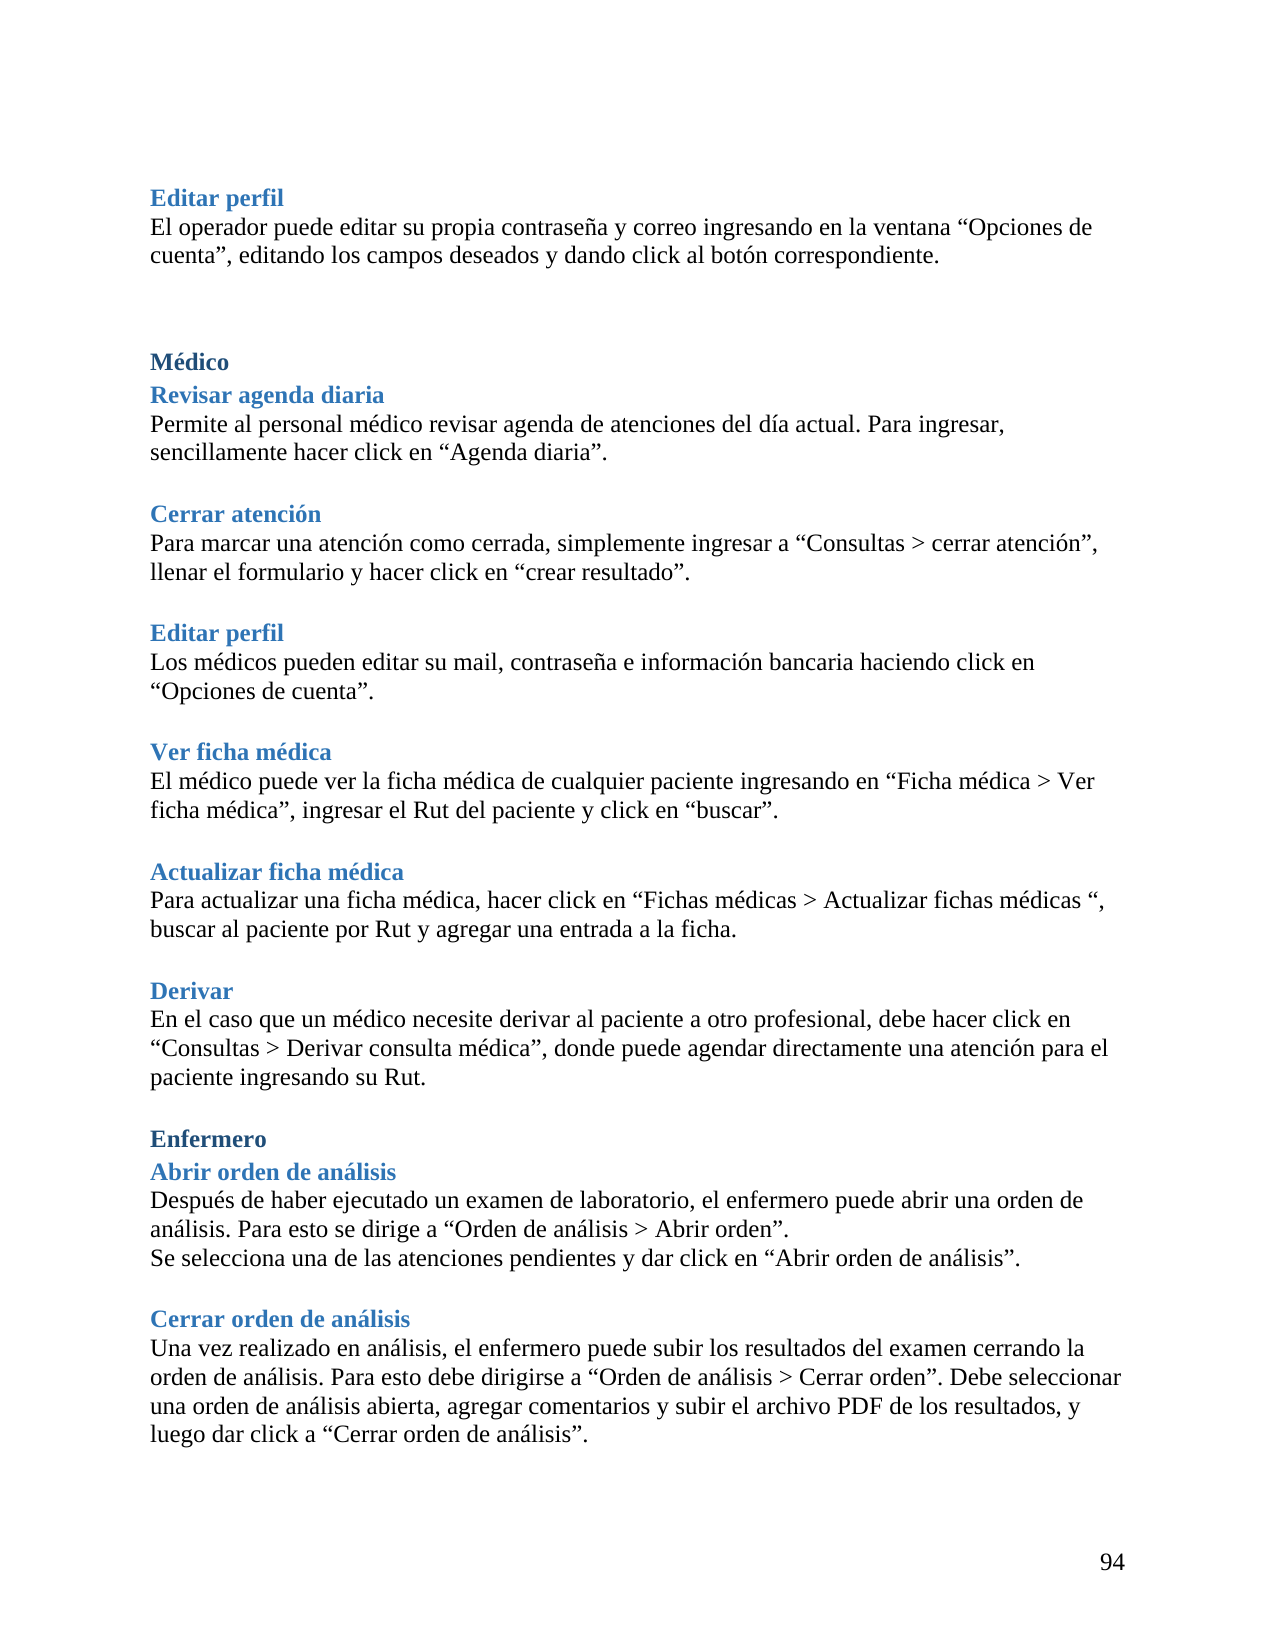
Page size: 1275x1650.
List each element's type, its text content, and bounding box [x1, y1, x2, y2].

subtitle Derivar [150, 976, 1125, 1004]
text Después de haber ejecutado un examen de laboratorio, el enfermero puede abrir una orden de análisis. Para esto se dirige a “Orden de análisis > Abrir orden”. [150, 1185, 1125, 1243]
text En el caso que un médico necesite derivar al paciente a otro profesional, debe hacer click en “Consultas > Derivar consulta médica”, donde puede agendar directamente una atención para el paciente ingresando su Rut. [150, 1004, 1125, 1091]
text Para actualizar una ficha médica, hacer click en “Fichas médicas > Actualizar fichas médicas “, buscar al paciente por Rut y agregar una entrada a la ficha. [150, 885, 1125, 943]
subtitle Médico [150, 347, 1125, 376]
subtitle Enfermero [150, 1124, 1125, 1152]
text Permite al personal médico revisar agenda de atenciones del día actual. Para ingresar, sencillamente hacer click en “Agenda diaria”. [150, 409, 1125, 466]
text Para marcar una atención como cerrada, simplemente ingresar a “Consultas > cerrar atención”, llenar el formulario y hacer click en “crear resultado”. [150, 528, 1125, 585]
text El operador puede editar su propia contraseña y correo ingresando en la ventana “Opciones de cuenta”, editando los campos deseados y dando click al botón correspondiente. [150, 212, 1125, 269]
subtitle Revisar agenda diaria [150, 380, 1125, 409]
subtitle Actualizar ficha médica [150, 857, 1125, 885]
text Los médicos pueden editar su mail, contraseña e información bancaria haciendo click en “Opciones de cuenta”. [150, 647, 1125, 704]
subtitle Editar perfil [150, 183, 1125, 212]
text Una vez realizado en análisis, el enfermero puede subir los resultados del examen cerrando la orden de análisis. Para esto debe dirigirse a “Orden de análisis > Cerrar orden”. Debe seleccionar una orden de análisis abierta, agregar comentarios y subir el archivo PDF de los resultados, y luego dar click a “Cerrar orden de análisis”. [150, 1333, 1125, 1448]
text Se selecciona una de las atenciones pendientes y dar click en “Abrir orden de análisis”. [150, 1243, 1125, 1272]
subtitle Editar perfil [150, 618, 1125, 647]
subtitle Cerrar orden de análisis [150, 1304, 1125, 1333]
subtitle Ver ficha médica [150, 737, 1125, 766]
subtitle Cerrar atención [150, 499, 1125, 528]
subtitle Abrir orden de análisis [150, 1157, 1125, 1185]
text El médico puede ver la ficha médica de cualquier paciente ingresando en “Ficha médica > Ver ficha médica”, ingresar el Rut del paciente y click en “buscar”. [150, 766, 1125, 824]
